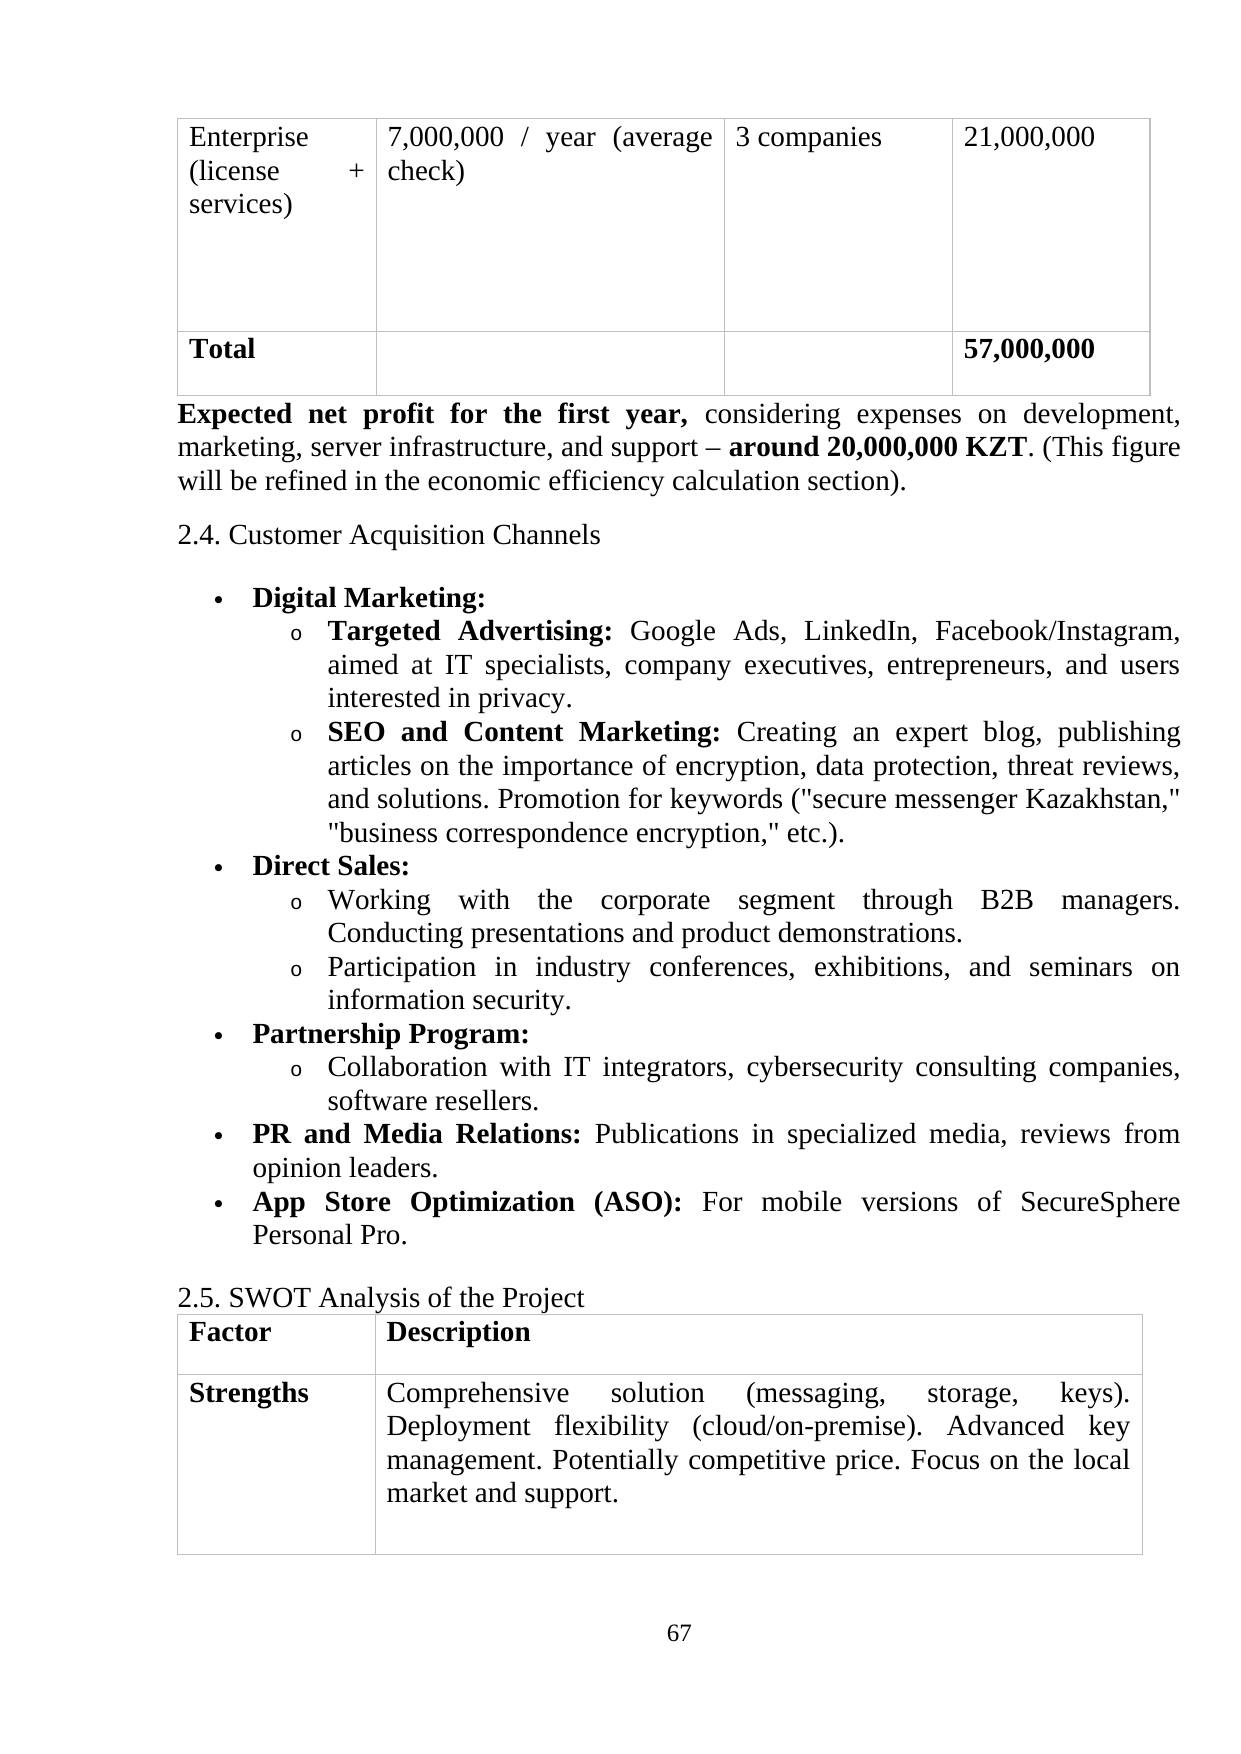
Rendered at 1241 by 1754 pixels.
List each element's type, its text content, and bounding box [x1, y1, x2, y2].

table_cell Total [178, 332, 376, 395]
table_cell 21,000,000 [953, 119, 1149, 331]
list Working with the corporate segment through B2B managers. Conducting presentations and product demonstrations. [290, 882, 1181, 949]
table_cell Strengths [178, 1375, 375, 1554]
list Targeted Advertising: Google Ads, LinkedIn, Facebook/Instagram, aimed at IT specialists, company executives, entrepreneurs, and users interested in privacy. [290, 613, 1181, 714]
table_cell Enterprise (license + services) [178, 119, 376, 331]
list SEO and Content Marketing: Creating an expert blog, publishing articles on the importance of encryption, data protection, threat reviews, and solutions. Promotion for keywords ("secure messenger Kazakhstan," "business correspondence encryption," etc.). [290, 714, 1181, 848]
table_cell 3 companies [725, 119, 952, 331]
table_cell [377, 332, 724, 395]
subtitle 2.5. SWOT Analysis of the Project [177, 1280, 1181, 1313]
list Partnership Program: [215, 1016, 1181, 1049]
table_cell 57,000,000 [953, 332, 1149, 395]
list App Store Optimization (ASO): For mobile versions of SecureSphere Personal Pro. [215, 1184, 1181, 1251]
list Participation in industry conferences, exhibitions, and seminars on information security. [290, 949, 1181, 1016]
list Digital Marketing: [215, 580, 1181, 613]
table_header Description [376, 1315, 1142, 1374]
table_header Factor [178, 1315, 375, 1374]
text Expected net profit for the first year, considering expenses on development, marketing, server infrastructure, and support – around 20,000,000 KZT. (This figure will be refined in the economic efficiency calculation section). [177, 396, 1181, 496]
table_cell Comprehensive solution (messaging, storage, keys). Deployment flexibility (cloud/on-premise). Advanced key management. Potentially competitive price. Focus on the local market and support. [376, 1375, 1142, 1554]
list PR and Media Relations: Publications in specialized media, reviews from opinion leaders. [215, 1117, 1181, 1184]
list Collaboration with IT integrators, cybersecurity consulting companies, software resellers. [290, 1049, 1181, 1117]
table_cell 7,000,000 / year (average check) [377, 119, 724, 331]
list Direct Sales: [215, 848, 1181, 882]
subtitle 2.4. Customer Acquisition Channels [177, 517, 1181, 551]
table_cell [725, 332, 952, 395]
